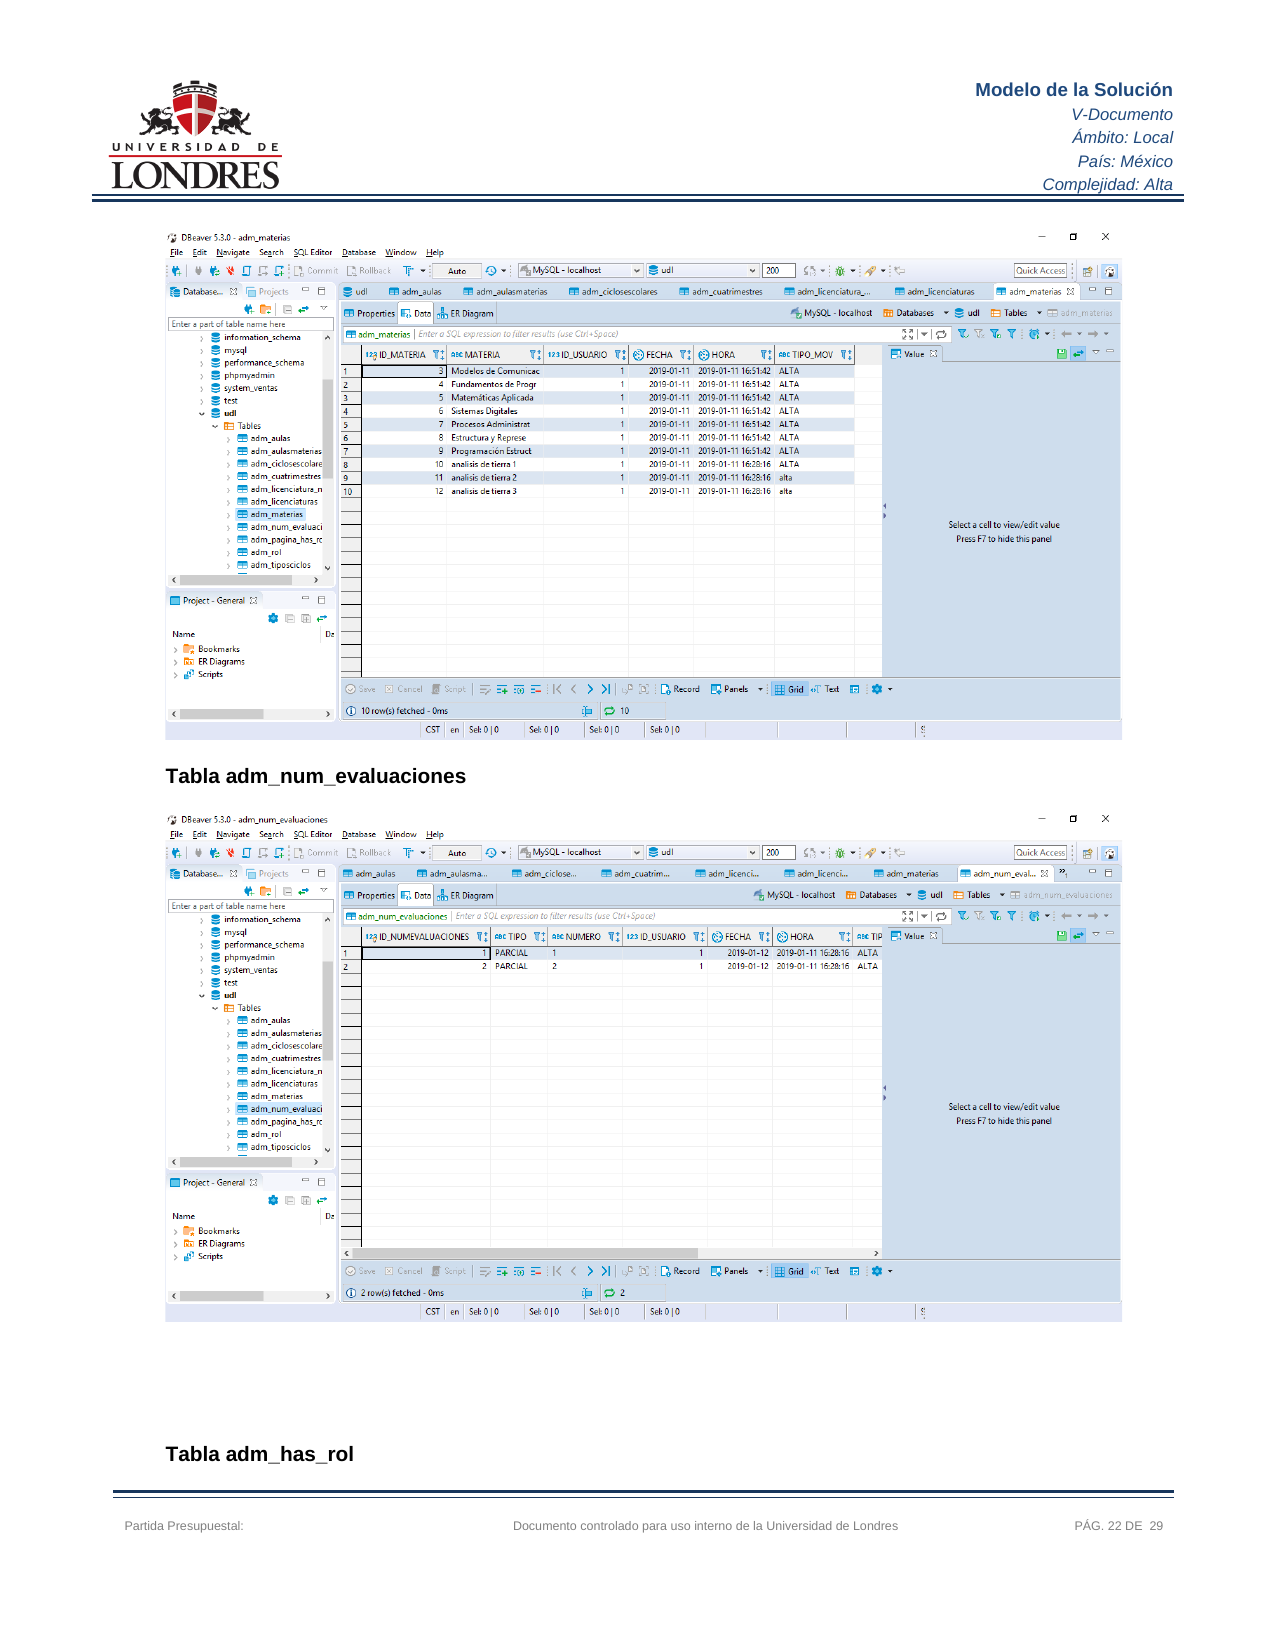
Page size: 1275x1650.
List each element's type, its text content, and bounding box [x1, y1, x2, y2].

picture [165, 230, 1123, 740]
picture [165, 811, 1123, 1322]
text Tabla adm_has_rol [165, 1441, 1122, 1465]
picture [102, 79, 288, 190]
text Tabla adm_num_evaluaciones [165, 764, 1122, 788]
